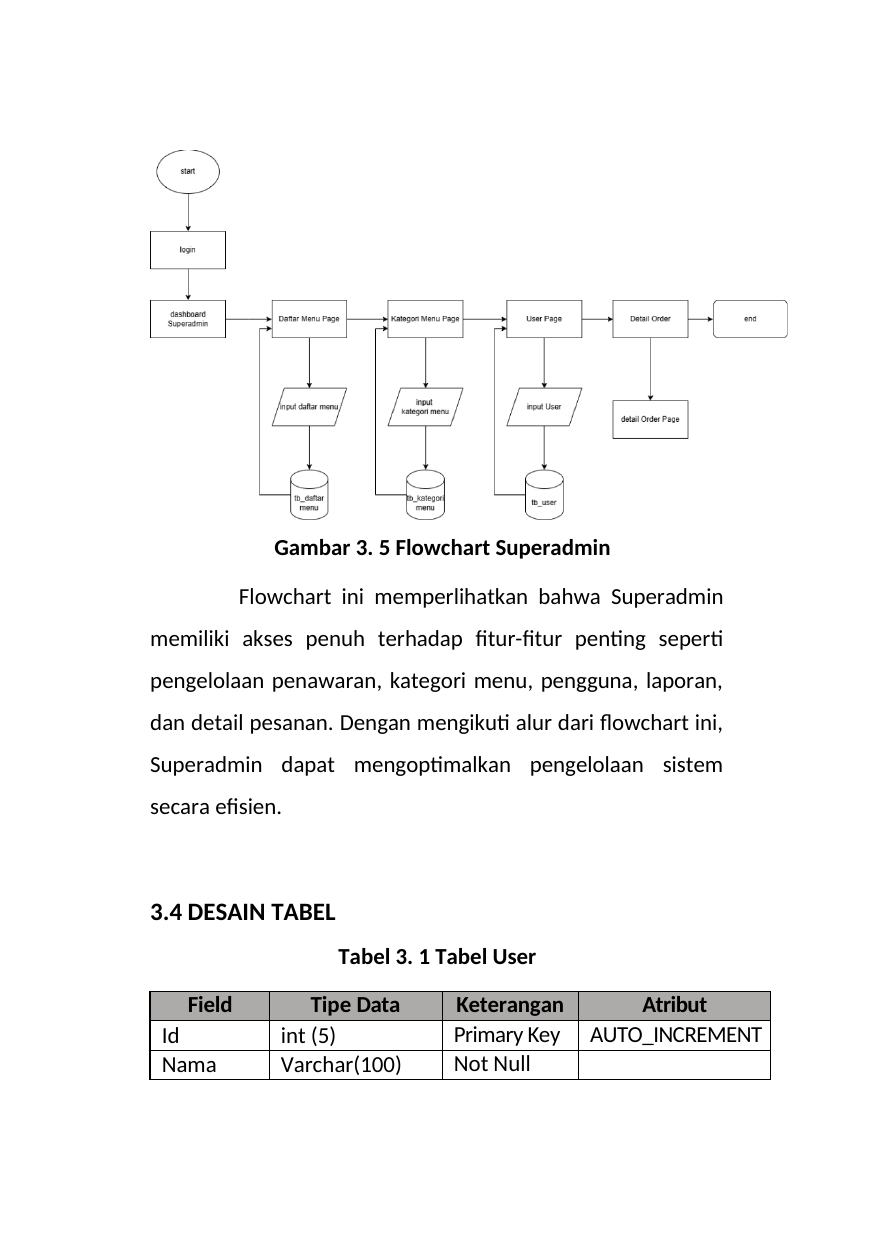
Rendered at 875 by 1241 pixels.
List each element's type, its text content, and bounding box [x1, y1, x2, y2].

table_cell Not Null [443, 1051, 578, 1079]
text Tabel 3. 1 Tabel User [150, 942, 724, 970]
table_cell Nama [151, 1051, 269, 1079]
picture [150, 150, 788, 520]
list DESAIN TABEL [150, 896, 724, 927]
table_cell Primary Key [443, 1021, 578, 1050]
table_cell AUTO_INCREMENT [579, 1021, 770, 1050]
table_cell int (5) [270, 1021, 442, 1050]
table_header Keterangan [443, 992, 578, 1020]
table_header Field [151, 992, 269, 1020]
table_header Tipe Data [270, 992, 442, 1020]
table_header Atribut [579, 992, 770, 1020]
table_cell Varchar(100) [270, 1051, 442, 1079]
text Gambar 3. 5 Flowchart Superadmin [150, 533, 724, 561]
table_cell Id [151, 1021, 269, 1050]
table_cell [579, 1051, 770, 1079]
text Flowchart ini memperlihatkan bahwa Superadmin memiliki akses penuh terhadap fitur-fitur penting seperti pengelolaan penawaran, kategori menu, pengguna, laporan, dan detail pesanan. Dengan mengikuti alur dari flowchart ini, Superadmin dapat mengoptimalkan pengelolaan sistem secara efisien. [150, 582, 724, 820]
